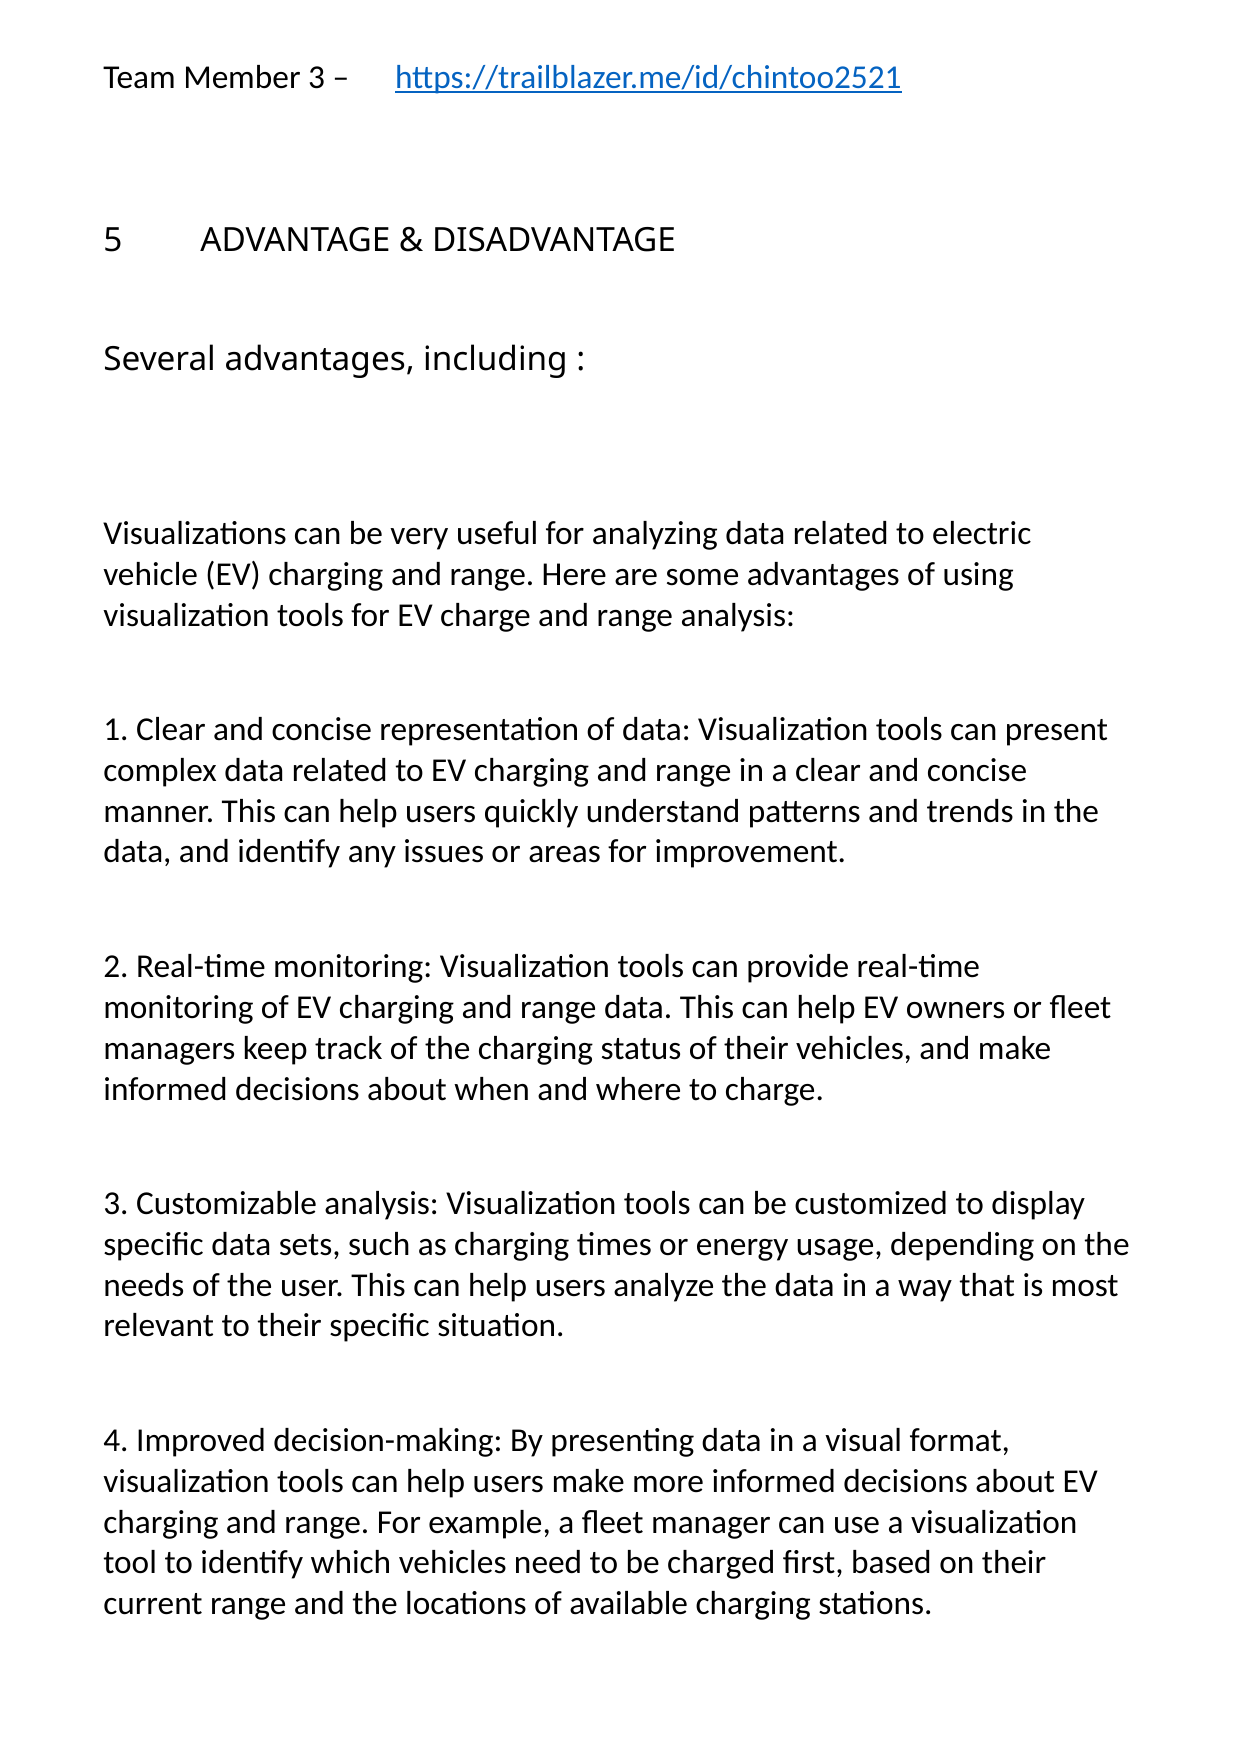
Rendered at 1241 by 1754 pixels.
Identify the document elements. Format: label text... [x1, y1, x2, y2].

text Several advantages, including : [103, 335, 1134, 381]
text 3. Customizable analysis: Visualization tools can be customized to display specific data sets, such as charging times or energy usage, depending on the needs of the user. This can help users analyze the data in a way that is most relevant to their specific situation. [103, 1182, 1134, 1345]
text Visualizations can be very useful for analyzing data related to electric vehicle (EV) charging and range. Here are some advantages of using visualization tools for EV charge and range analysis: [103, 512, 1134, 634]
text 2. Real-time monitoring: Visualization tools can provide real-time monitoring of EV charging and range data. This can help EV owners or fleet managers keep track of the charging status of their vehicles, and make informed decisions about when and where to charge. [103, 945, 1134, 1108]
text Team Member 3 – https://trailblazer.me/id/chintoo2521 [103, 56, 1134, 97]
text 4. Improved decision-making: By presenting data in a visual format, visualization tools can help users make more informed decisions about EV charging and range. For example, a fleet manager can use a visualization tool to identify which vehicles need to be charged first, based on their current range and the locations of available charging stations. [103, 1419, 1134, 1623]
text 1. Clear and concise representation of data: Visualization tools can present complex data related to EV charging and range in a clear and concise manner. This can help users quickly understand patterns and trends in the data, and identify any issues or areas for improvement. [103, 708, 1134, 871]
text 5 ADVANTAGE & DISADVANTAGE [103, 216, 1134, 261]
